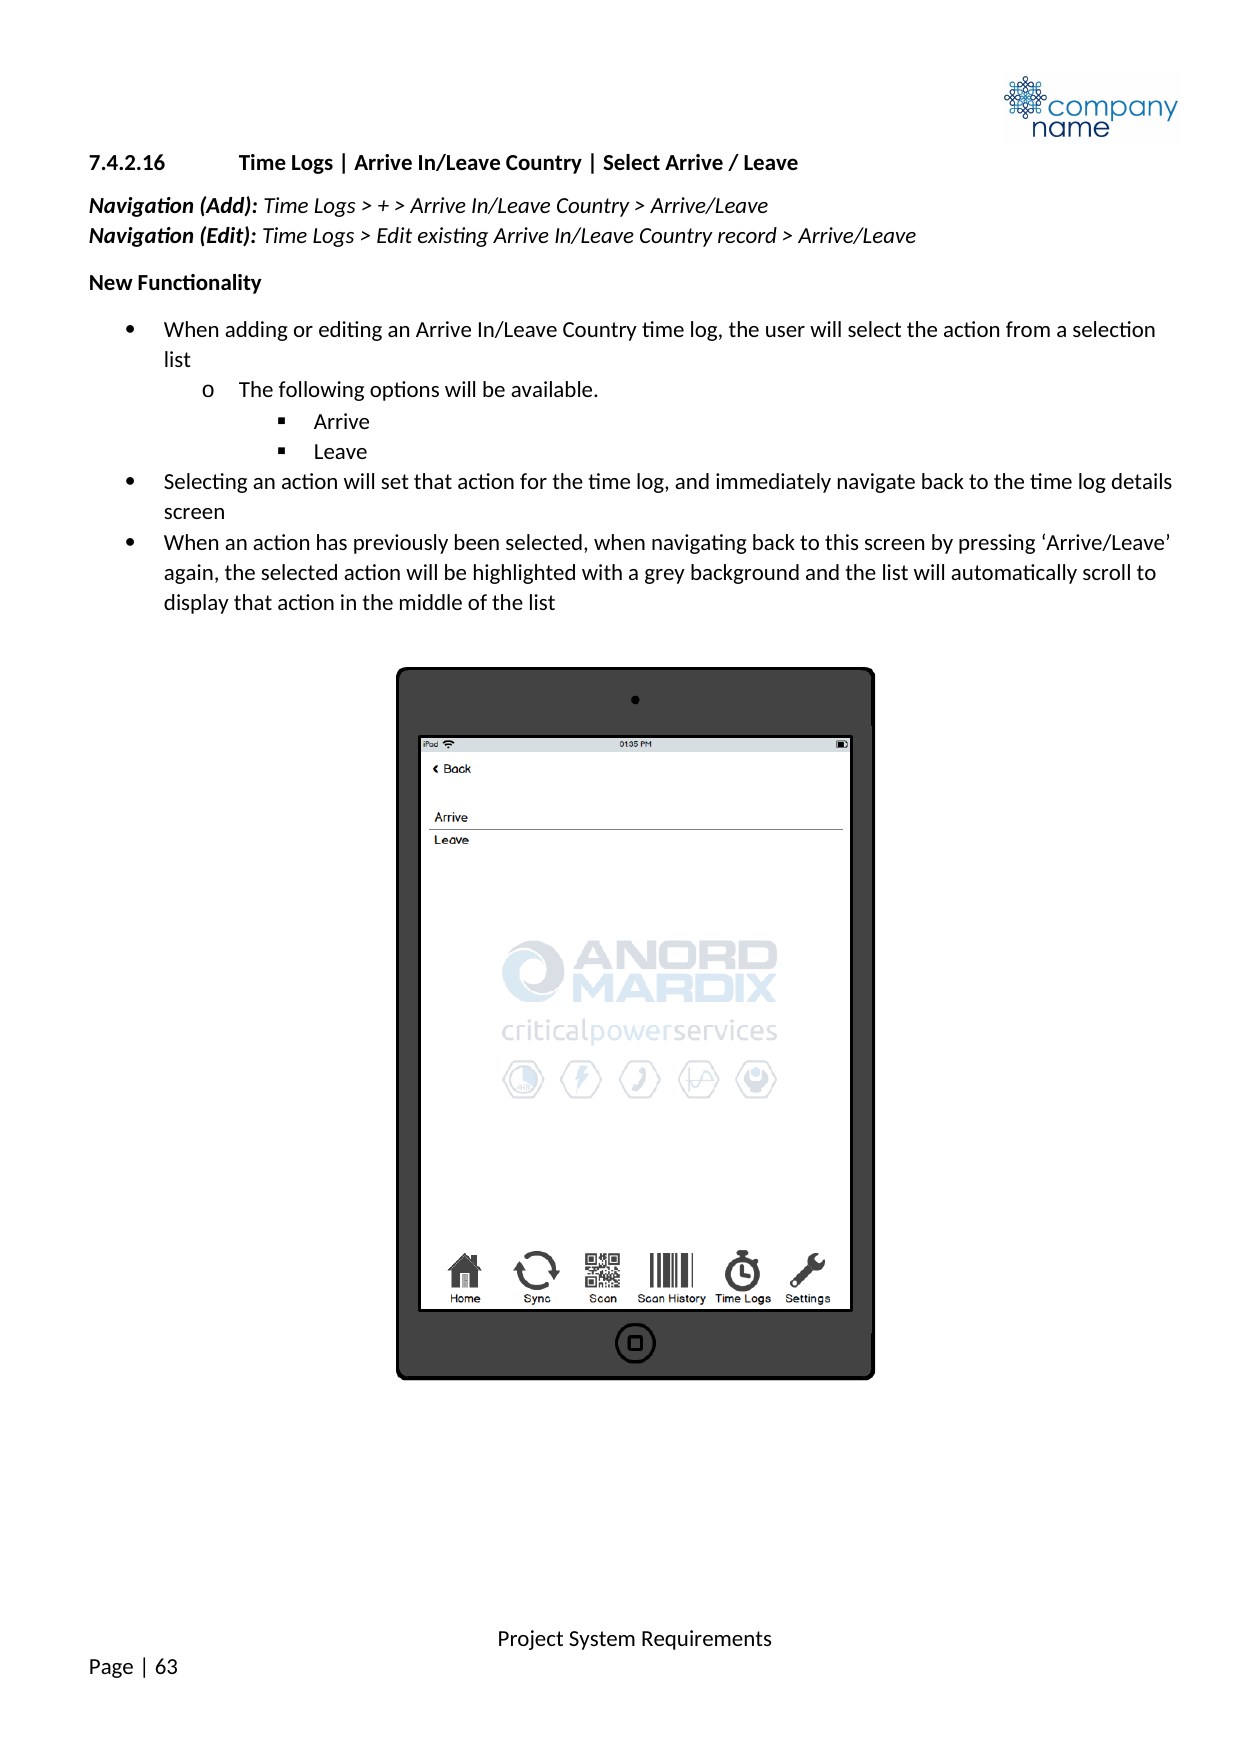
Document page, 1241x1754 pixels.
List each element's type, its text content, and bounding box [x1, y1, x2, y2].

list Selecting an action will set that action for the time log, and immediately navigate back to the time log details screen [126, 467, 1181, 525]
picture [1002, 73, 1182, 144]
list Leave [276, 437, 1181, 465]
subtitle Time Logs | Arrive In/Leave Country | Select Arrive / Leave [89, 148, 1181, 176]
text Navigation (Edit): Time Logs > Edit existing Arrive In/Leave Country record > Arrive/Leave [89, 221, 1181, 249]
list When adding or editing an Arrive In/Leave Country time log, the user will select the action from a selection list [126, 315, 1181, 373]
list Arrive [276, 407, 1181, 435]
list The following options will be available. [201, 375, 1181, 404]
list When an action has previously been selected, when navigating back to this screen by pressing ‘Arrive/Leave’ again, the selected action will be highlighted with a grey background and the list will automatically scroll to display that action in the middle of the list [126, 528, 1181, 616]
picture [394, 665, 876, 1381]
text Navigation (Add): Time Logs > + > Arrive In/Leave Country > Arrive/Leave [89, 191, 1181, 219]
text New Functionality [89, 268, 1181, 296]
